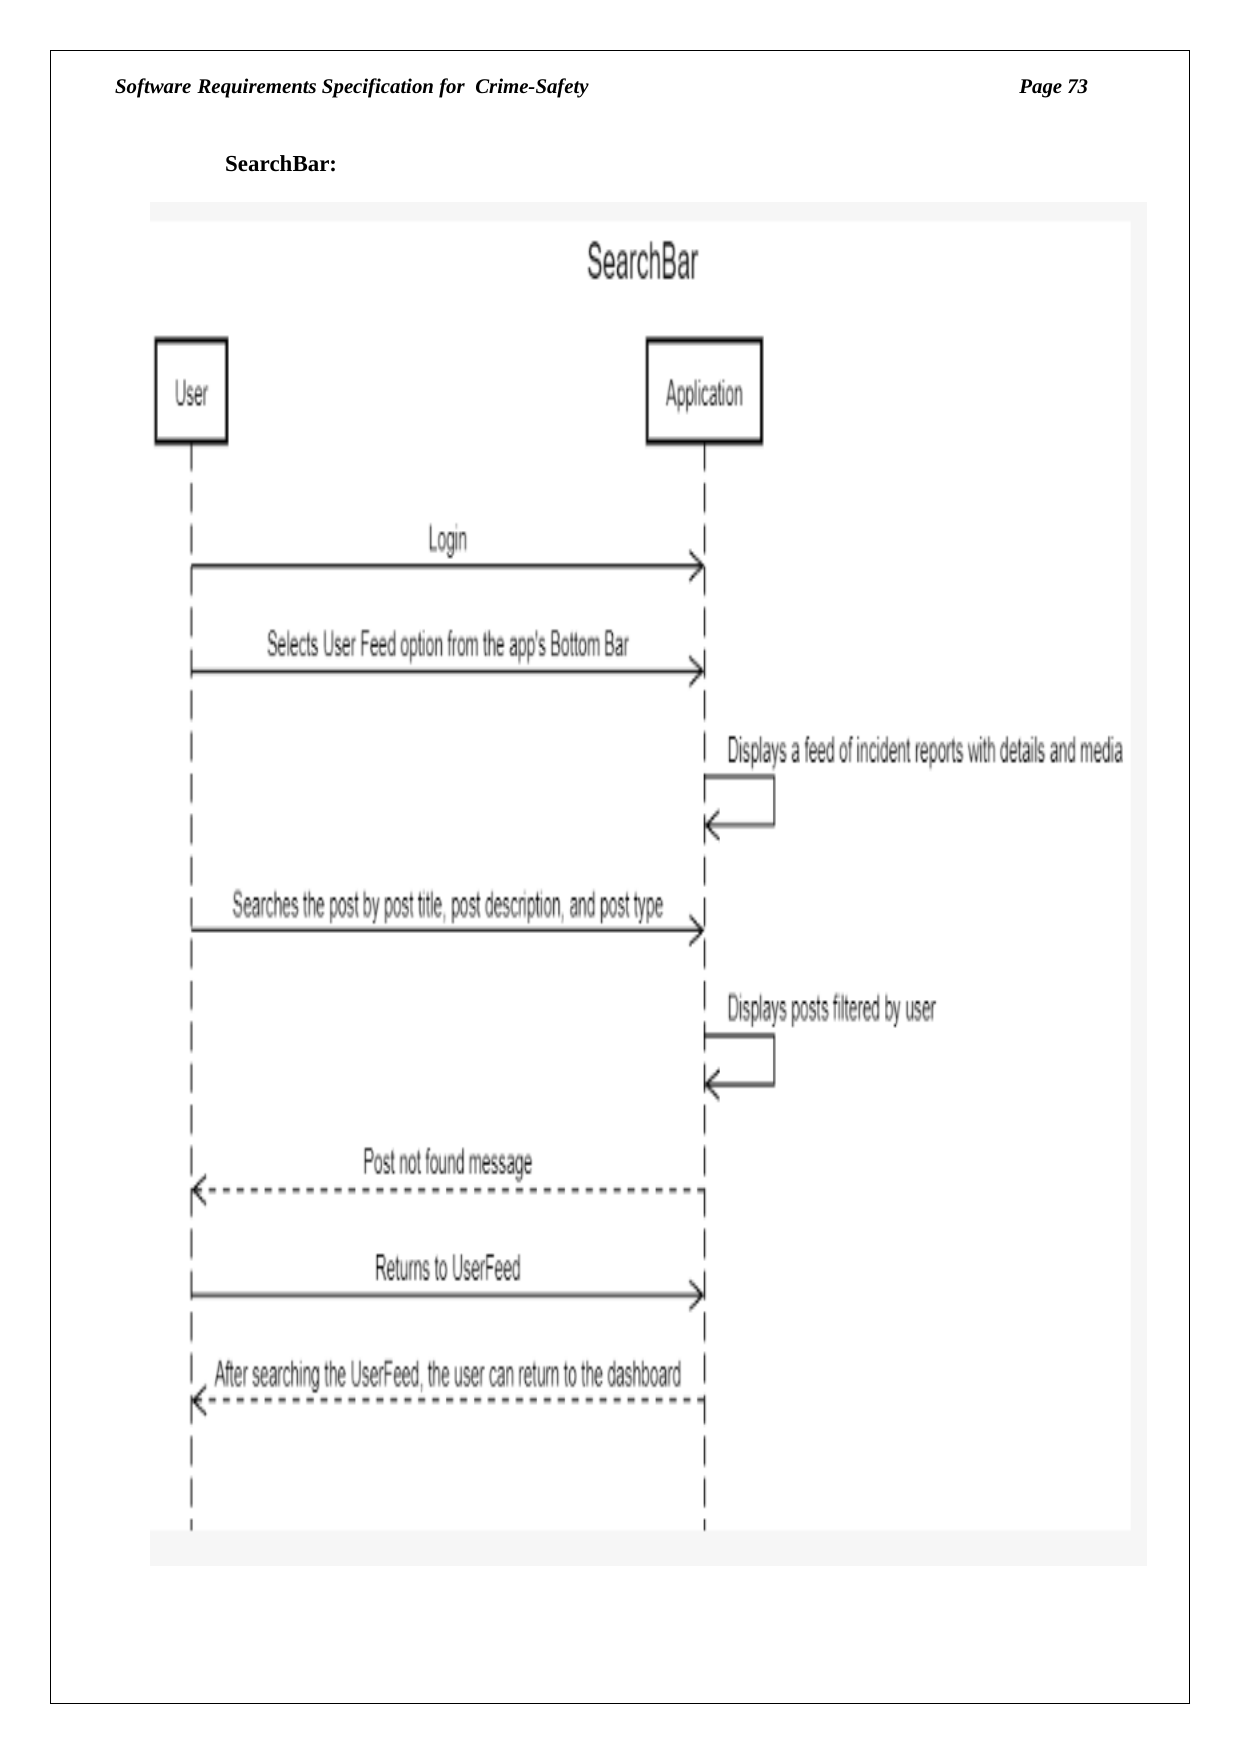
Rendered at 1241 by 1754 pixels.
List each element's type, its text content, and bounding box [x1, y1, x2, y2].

text SearchBar: [225, 150, 1090, 176]
picture [150, 202, 1147, 1566]
